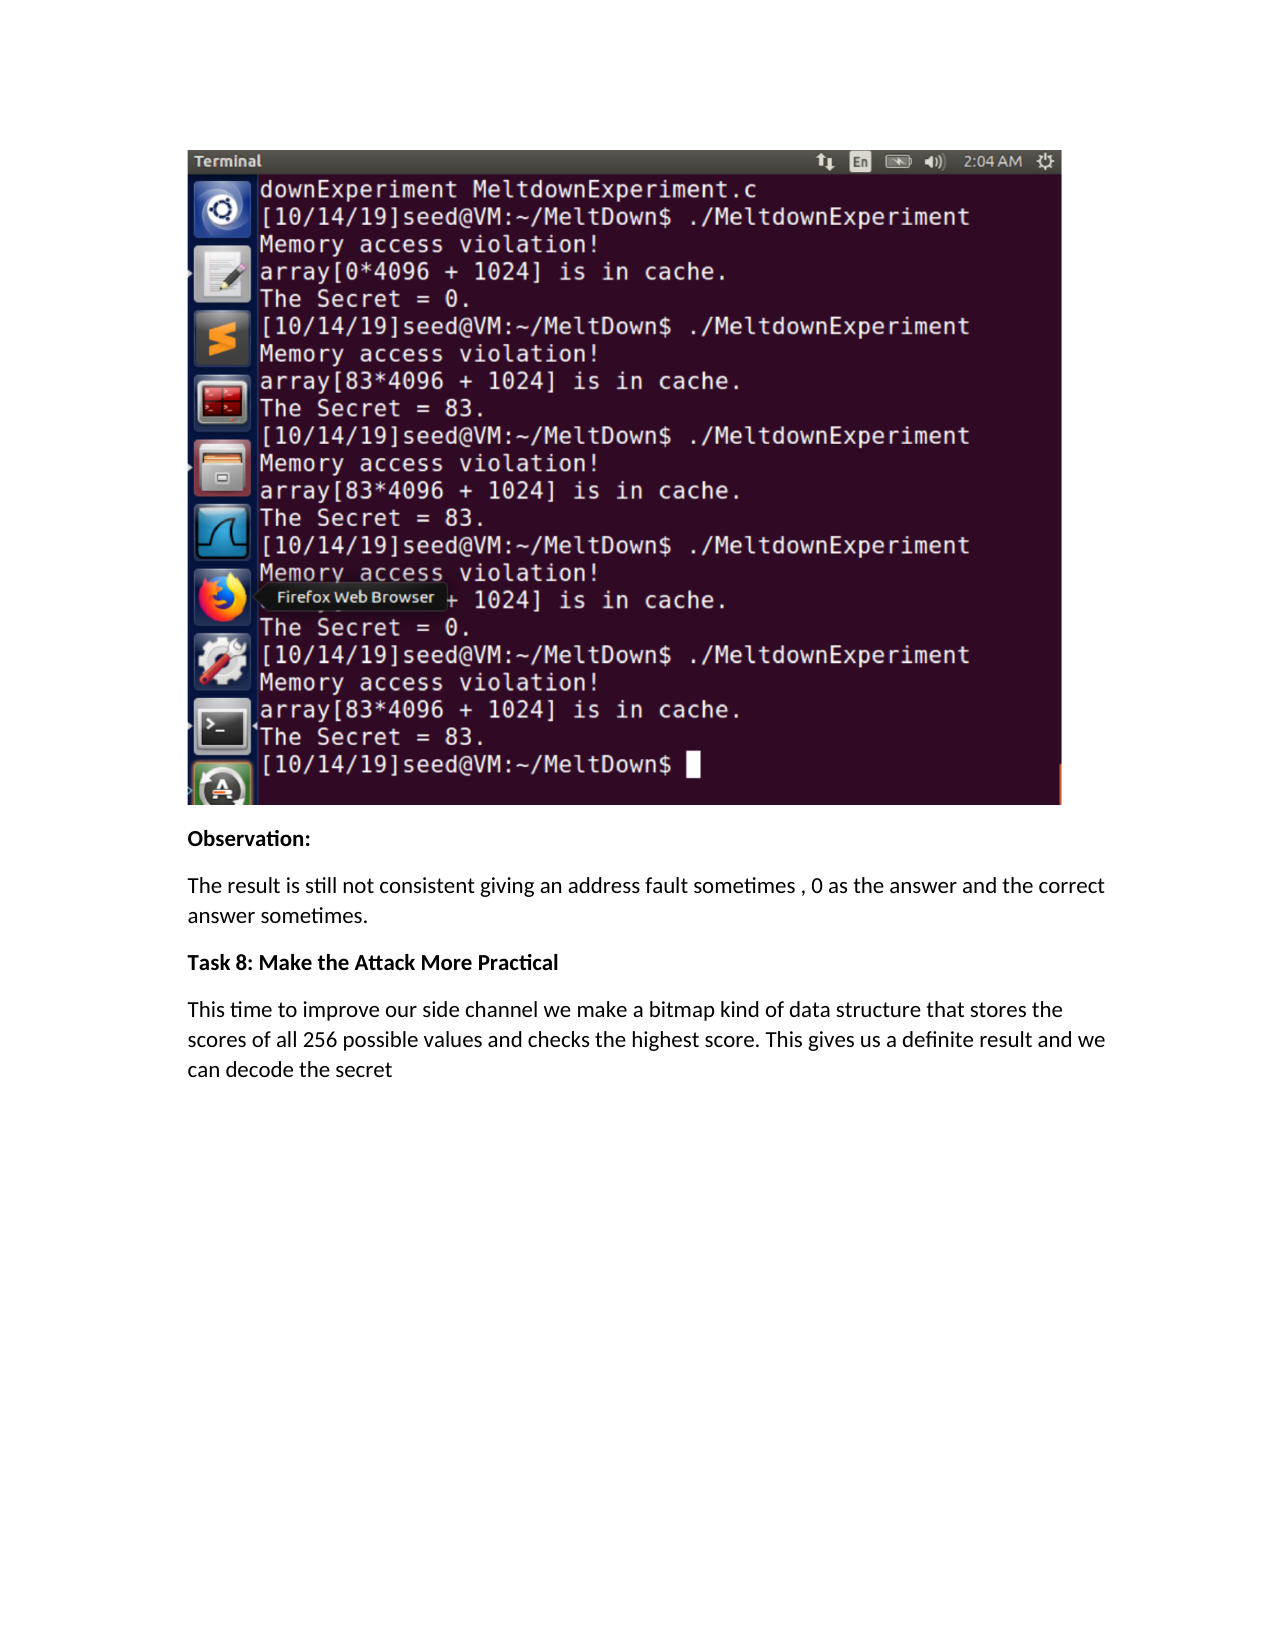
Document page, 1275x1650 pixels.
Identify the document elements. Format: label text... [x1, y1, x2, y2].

text This time to improve our side channel we make a bitmap kind of data structure that stores the scores of all 256 possible values and checks the highest score. This gives us a definite result and we can decode the secret [187, 995, 1125, 1083]
text The result is still not consistent giving an address fault sometimes , 0 as the answer and the correct answer sometimes. [187, 871, 1125, 929]
text Task 8: Make the Attack More Practical [187, 948, 1125, 976]
text Observation: [187, 824, 1125, 852]
picture [187, 150, 1062, 805]
